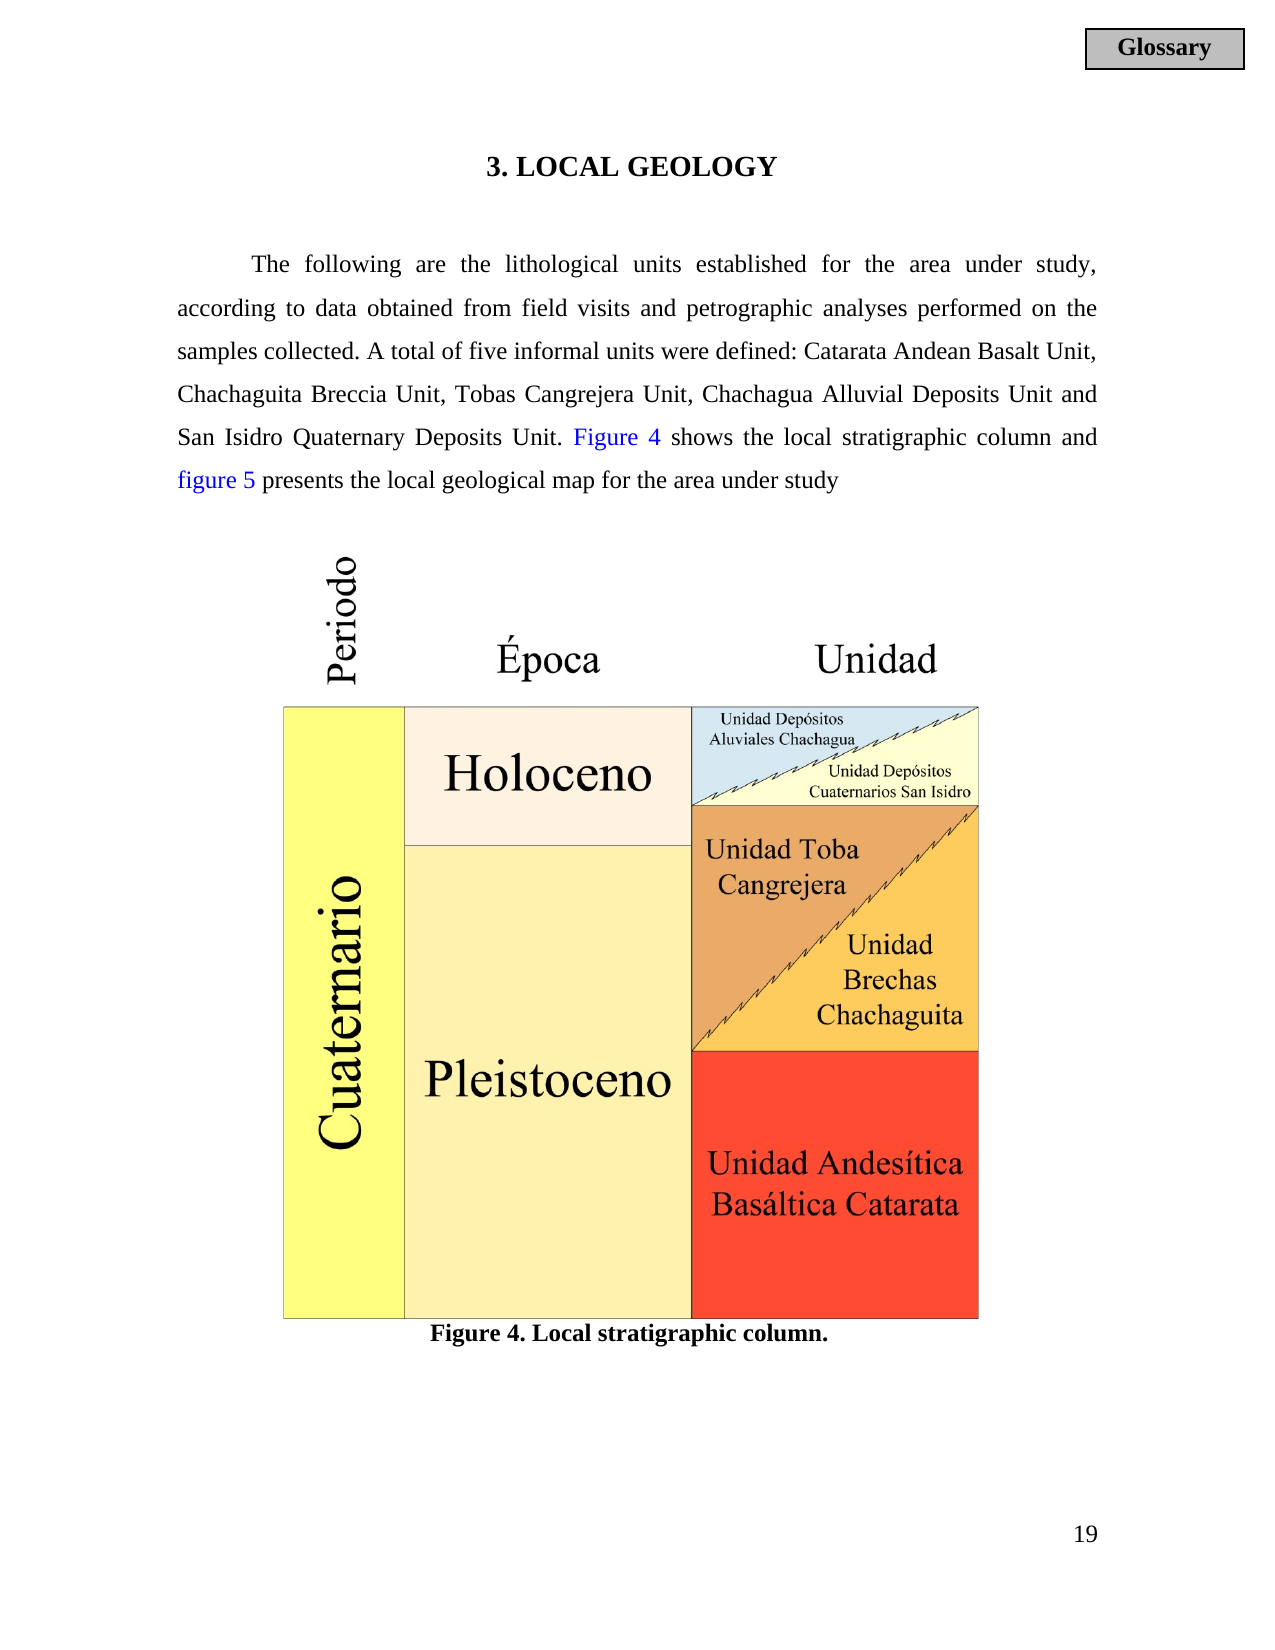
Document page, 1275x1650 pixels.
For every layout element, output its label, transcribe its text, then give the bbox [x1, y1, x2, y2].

picture [283, 556, 979, 1319]
text The following are the lithological units established for the area under study, according to data obtained from field visits and petrographic analyses performed on the samples collected. A total of five informal units were defined: Catarata Andean Basalt Unit, Chachaguita Breccia Unit, Tobas Cangrejera Unit, Chachagua Alluvial Deposits Unit and San Isidro Quaternary Deposits Unit. Figure 4 shows the local stratigraphic column and figure 5 presents the local geological map for the area under study [177, 249, 1098, 494]
list LOCAL GEOLOGY [486, 149, 1256, 183]
subtitle Figure 4. Local stratigraphic column. [430, 554, 1256, 1347]
